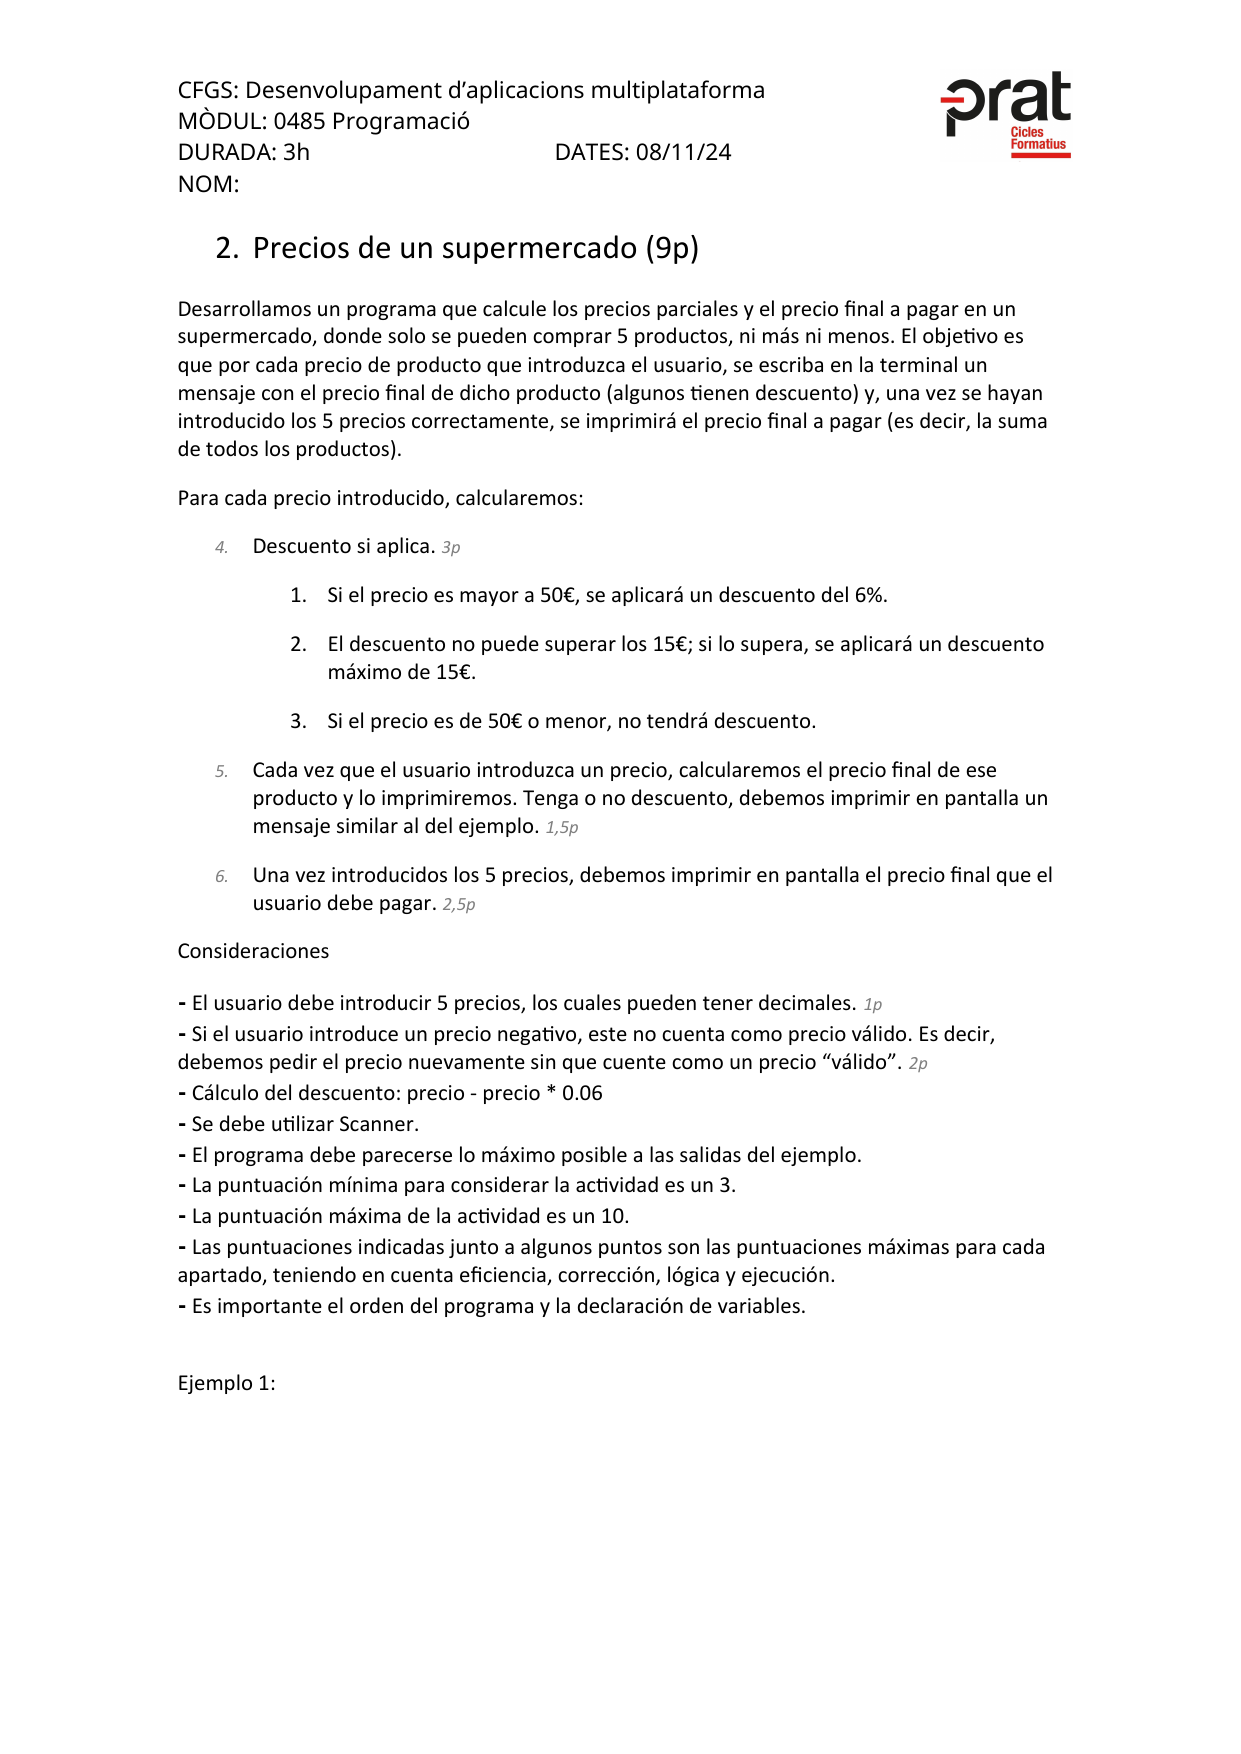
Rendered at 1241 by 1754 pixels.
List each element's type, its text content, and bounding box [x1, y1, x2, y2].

text Consideraciones [177, 937, 1063, 965]
picture [939, 69, 1073, 162]
text Para cada precio introducido, calcularemos: [177, 483, 1063, 511]
text ⁃ El usuario debe introducir 5 precios, los cuales pueden tener decimales. 1p ⁃ Si el usuario introduce un precio negativo, este no cuenta como precio válido. Es decir, debemos pedir el precio nuevamente sin que cuente como un precio “válido”. 2p ⁃ Cálculo del descuento: precio - precio * 0.06 ⁃ Se debe utilizar Scanner. ⁃ El programa debe parecerse lo máximo posible a las salidas del ejemplo. ⁃ La puntuación mínima para considerar la actividad es un 3. ⁃ La puntuación máxima de la actividad es un 10. ⁃ Las puntuaciones indicadas junto a algunos puntos son las puntuaciones máximas para cada apartado, teniendo en cuenta eficiencia, corrección, lógica y ejecución. ⁃ Es importante el orden del programa y la declaración de variables. [177, 986, 1063, 1319]
list Si el precio es de 50€ o menor, no tendrá descuento. [290, 706, 1063, 734]
text Desarrollamos un programa que calcule los precios parciales y el precio final a pagar en un supermercado, donde solo se pueden comprar 5 productos, ni más ni menos. El objetivo es que por cada precio de producto que introduzca el usuario, se escriba en la terminal un mensaje con el precio final de dicho producto (algunos tienen descuento) y, una vez se hayan introducido los 5 precios correctamente, se imprimirá el precio final a pagar (es decir, la suma de todos los productos). [177, 294, 1063, 462]
list Cada vez que el usuario introduzca un precio, calcularemos el precio final de ese producto y lo imprimiremos. Tenga o no descuento, debemos imprimir en pantalla un mensaje similar al del ejemplo. 1,5p [215, 755, 1063, 839]
list Si el precio es mayor a 50€, se aplicará un descuento del 6%. [290, 581, 1063, 609]
text Ejemplo 1: [177, 1368, 1063, 1396]
list Descuento si aplica. 3p [215, 532, 1063, 560]
list El descuento no puede superar los 15€; si lo supera, se aplicará un descuento máximo de 15€. [290, 629, 1063, 686]
subtitle Precios de un supermercado (9p) [215, 226, 1063, 267]
list Una vez introducidos los 5 precios, debemos imprimir en pantalla el precio final que el usuario debe pagar. 2,5p [215, 860, 1063, 916]
